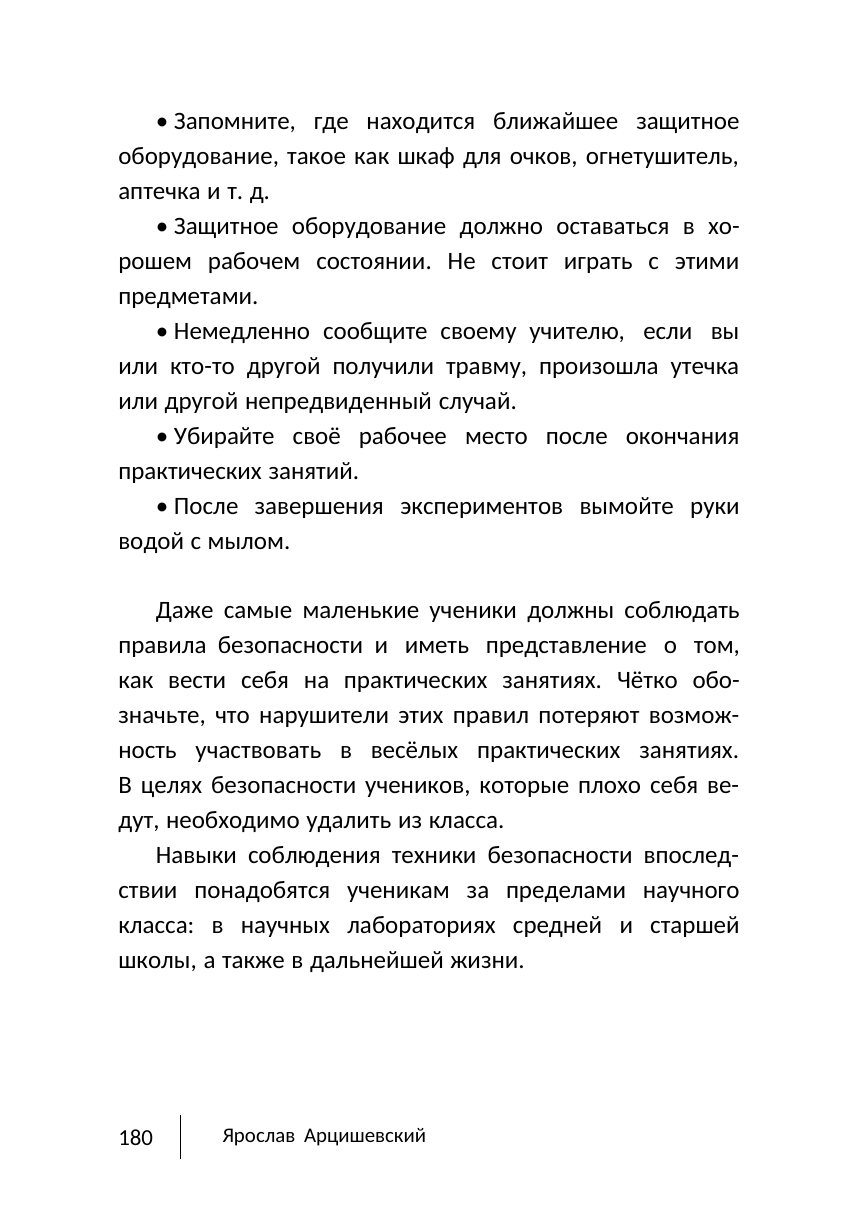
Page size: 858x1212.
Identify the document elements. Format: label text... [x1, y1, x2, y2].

list Немедленно сообщите своему учителю, если вы или кто-то другой получили травму, произошла утечка или другой непредвиденный случай. [118, 315, 739, 416]
list После завершения экспериментов вымойте руки водой с мылом. [118, 490, 739, 556]
list Запомните, где находится ближайшее защитное оборудование, такое как шкаф для очков, огнетушитель, аптечка и т. д. [118, 105, 739, 206]
text Навыки соблюдения техники безопасности впослед- ствии понадобятся ученикам за пределами научного класса: в научных лабораториях средней и старшей школы, а также в дальнейшей жизни. [118, 839, 739, 975]
text Даже самые маленькие ученики должны соблюдать правила безопасности и иметь представление о том, как вести себя на практических занятиях. Чётко обо- значьте, что нарушители этих правил потеряют возмож- ность участвовать в весёлых практических занятиях. В целях безопасности учеников, которые плохо себя ве- дут, необходимо удалить из класса. [118, 594, 740, 835]
list Убирайте своё рабочее место после окончания практических занятий. [118, 420, 739, 486]
list Защитное оборудование должно оставаться в хо- рошем рабочем состоянии. Не стоит играть с этими предметами. [118, 210, 739, 311]
